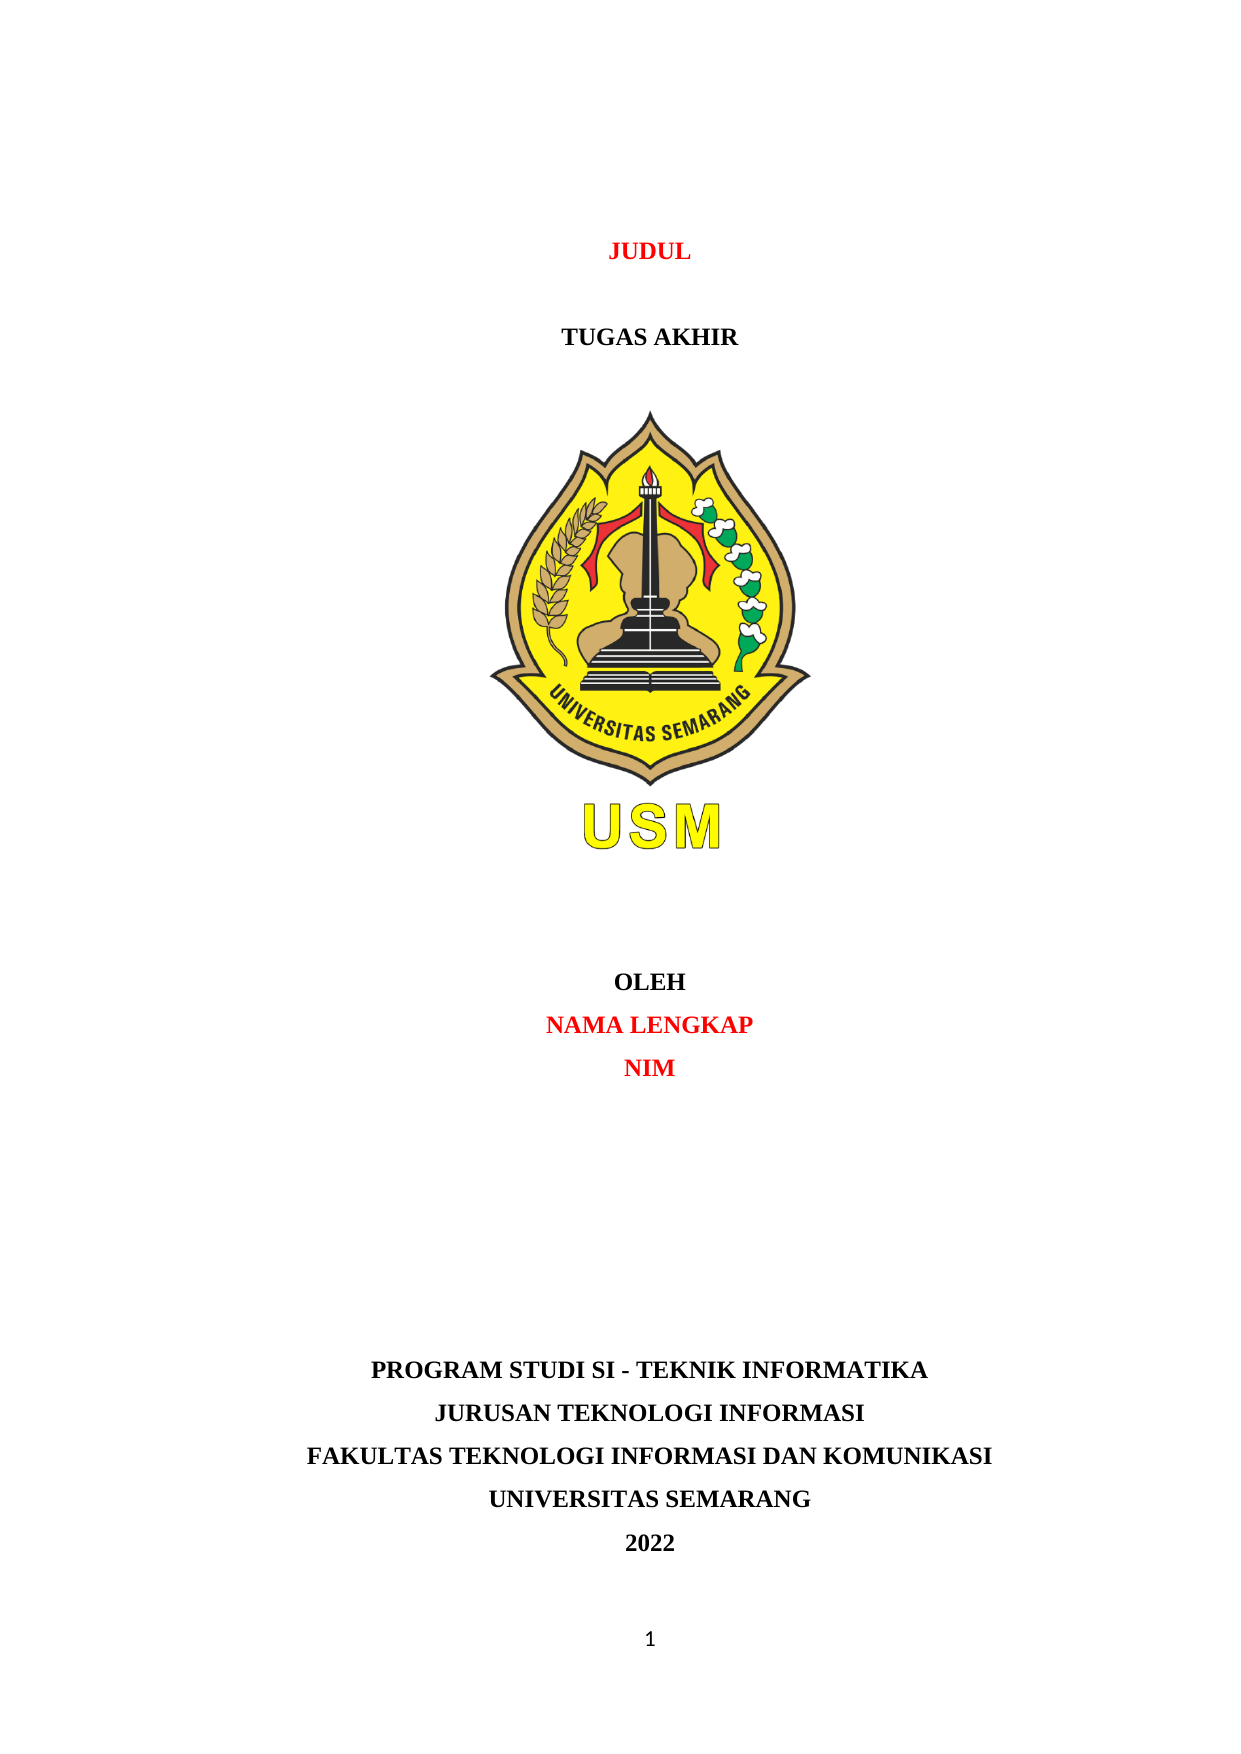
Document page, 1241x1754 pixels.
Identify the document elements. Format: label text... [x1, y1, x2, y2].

text NAMA LENGKAP [236, 1010, 1063, 1039]
text TUGAS AKHIR [236, 322, 1063, 351]
text PROGRAM STUDI SI - TEKNIK INFORMATIKA [236, 1355, 1063, 1384]
text FAKULTAS TEKNOLOGI INFORMASI DAN KOMUNIKASI [236, 1441, 1063, 1470]
picture [447, 408, 852, 867]
text 2022 [236, 1528, 1063, 1556]
text OLEH [236, 967, 1063, 996]
text JURUSAN TEKNOLOGI INFORMASI [236, 1398, 1063, 1427]
text UNIVERSITAS SEMARANG [236, 1484, 1063, 1513]
text NIM [236, 1053, 1063, 1082]
text JUDUL [236, 236, 1063, 265]
